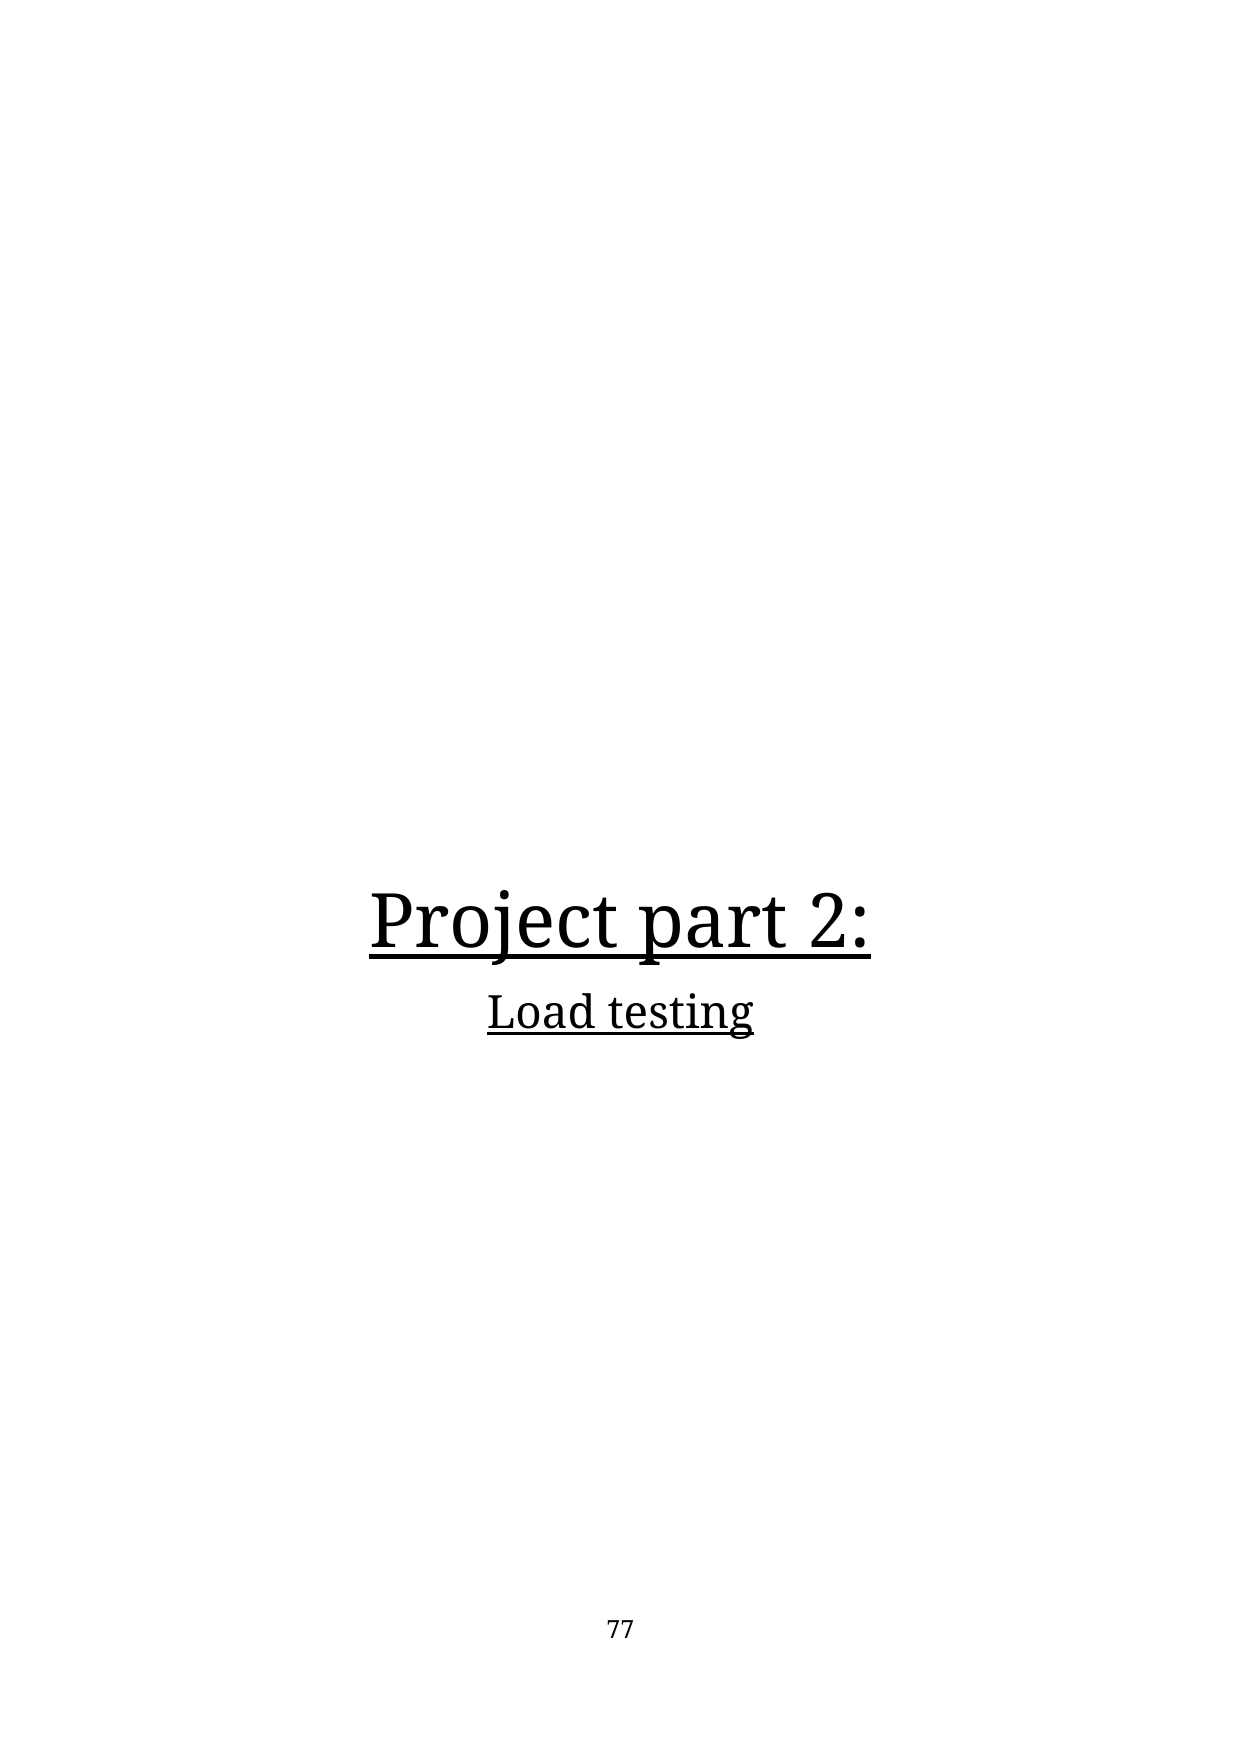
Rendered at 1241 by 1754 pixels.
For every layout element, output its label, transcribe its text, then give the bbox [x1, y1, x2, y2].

subtitle Project part 2: Load testing [148, 868, 1092, 1042]
